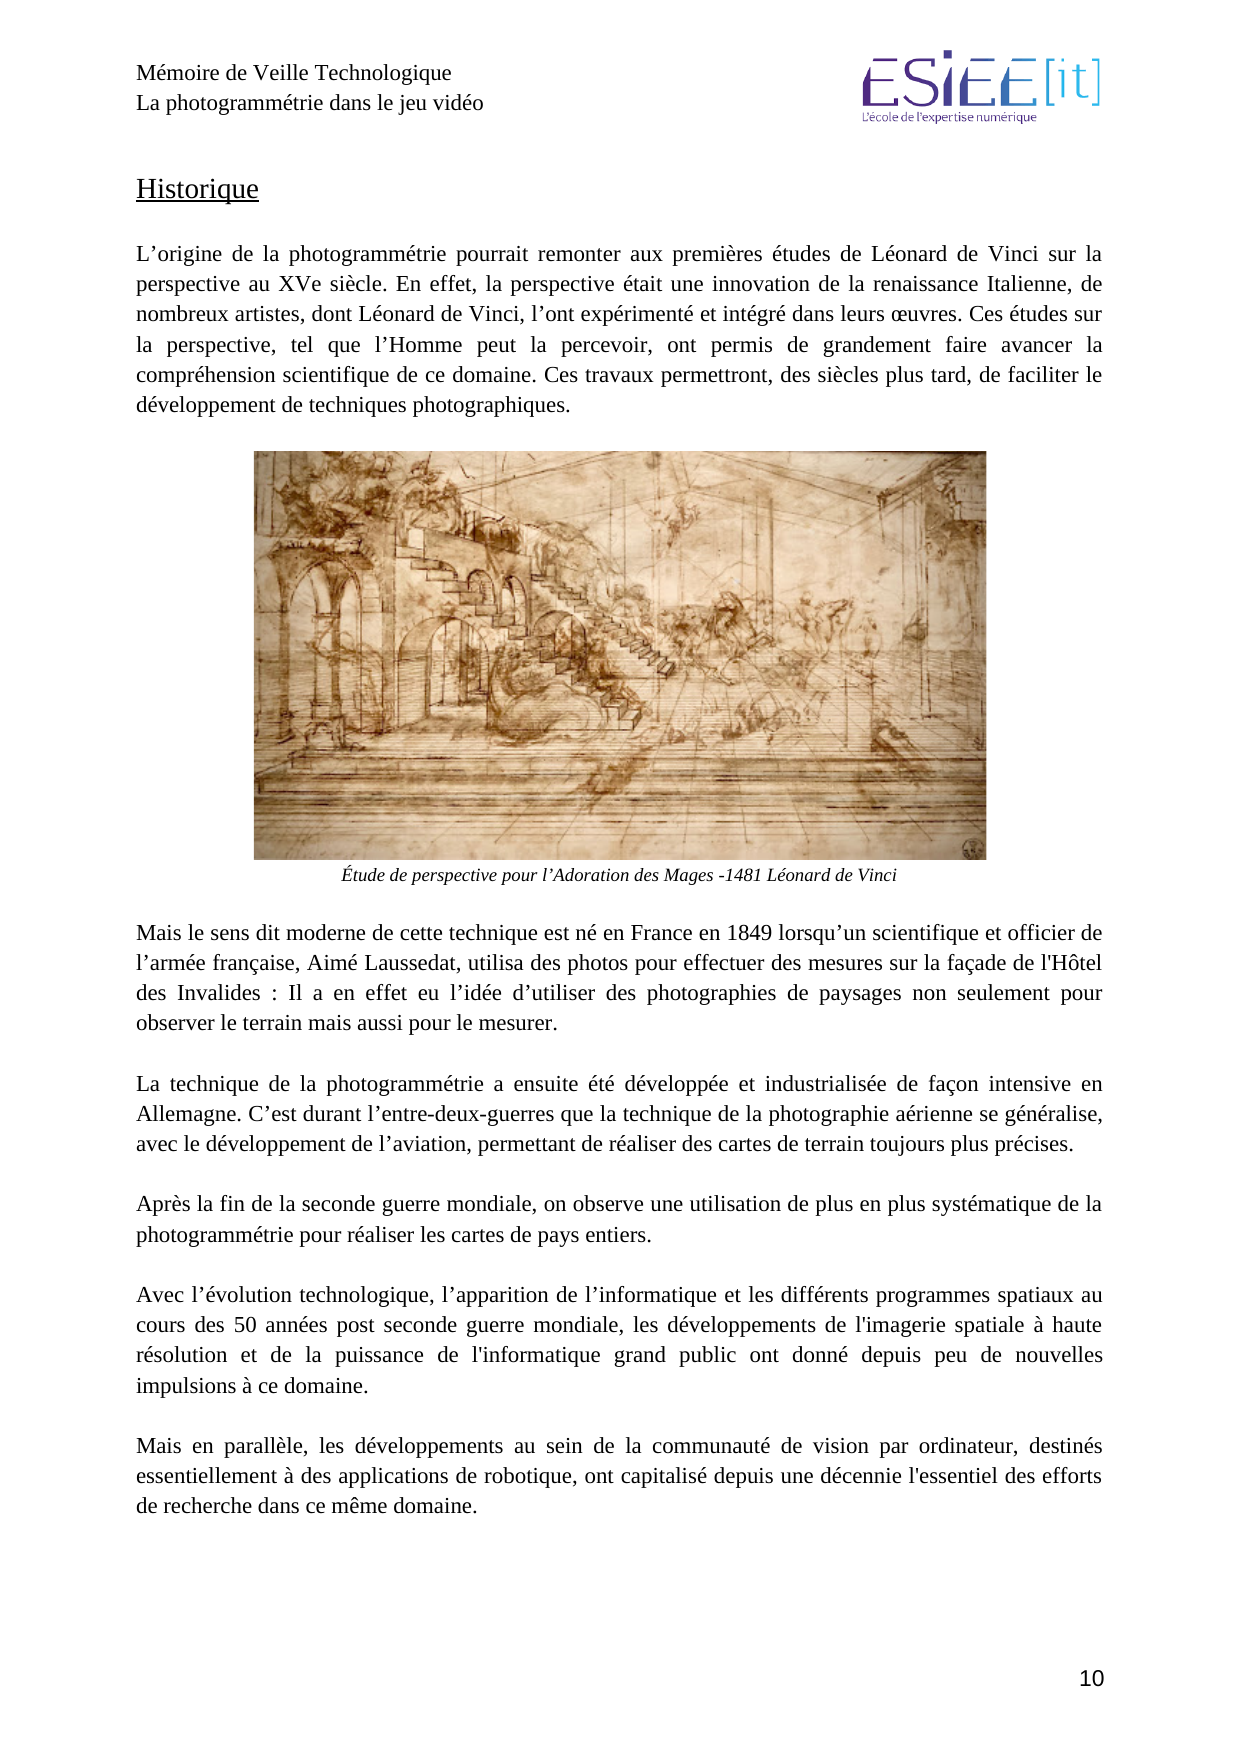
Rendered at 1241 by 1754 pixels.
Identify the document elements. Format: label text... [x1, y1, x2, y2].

text Mais le sens dit moderne de cette technique est né en France en 1849 lorsqu’un scientifique et officier de l’armée française, Aimé Laussedat, utilisa des photos pour effectuer des mesures sur la façade de l'Hôtel des Invalides : Il a en effet eu l’idée d’utiliser des photographies de paysages non seulement pour observer le terrain mais aussi pour le mesurer. [136, 918, 1104, 1036]
text Avec l’évolution technologique, l’apparition de l’informatique et les différents programmes spatiaux au cours des 50 années post seconde guerre mondiale, les développements de l'imagerie spatiale à haute résolution et de la puissance de l'informatique grand public ont donné depuis peu de nouvelles impulsions à ce domaine. [136, 1281, 1104, 1398]
subtitle Historique [136, 171, 1104, 205]
text La technique de la photogrammétrie a ensuite été développée et industrialisée de façon intensive en Allemagne. C’est durant l’entre-deux-guerres que la technique de la photographie aérienne se généralise, avec le développement de l’aviation, permettant de réaliser des cartes de terrain toujours plus précises. [136, 1069, 1104, 1156]
picture [253, 451, 987, 860]
text Après la fin de la seconde guerre mondiale, on observe une utilisation de plus en plus systématique de la photogrammétrie pour réaliser les cartes de pays entiers. [136, 1190, 1104, 1247]
text Mais en parallèle, les développements au sein de la communauté de vision par ordinateur, destinés essentiellement à des applications de robotique, ont capitalisé depuis une décennie l'essentiel des efforts de recherche dans ce même domaine. [136, 1432, 1104, 1519]
picture [862, 50, 1100, 124]
text L’origine de la photogrammétrie pourrait remonter aux premières études de Léonard de Vinci sur la perspective au XVe siècle. En effet, la perspective était une innovation de la renaissance Italienne, de nombreux artistes, dont Léonard de Vinci, l’ont expérimenté et intégré dans leurs œuvres. Ces études sur la perspective, tel que l’Homme peut la percevoir, ont permis de grandement faire avancer la compréhension scientifique de ce domaine. Ces travaux permettront, des siècles plus tard, de faciliter le développement de techniques photographiques. [136, 240, 1104, 417]
text Étude de perspective pour l’Adoration des Mages -1481 Léonard de Vinci [136, 863, 1104, 885]
